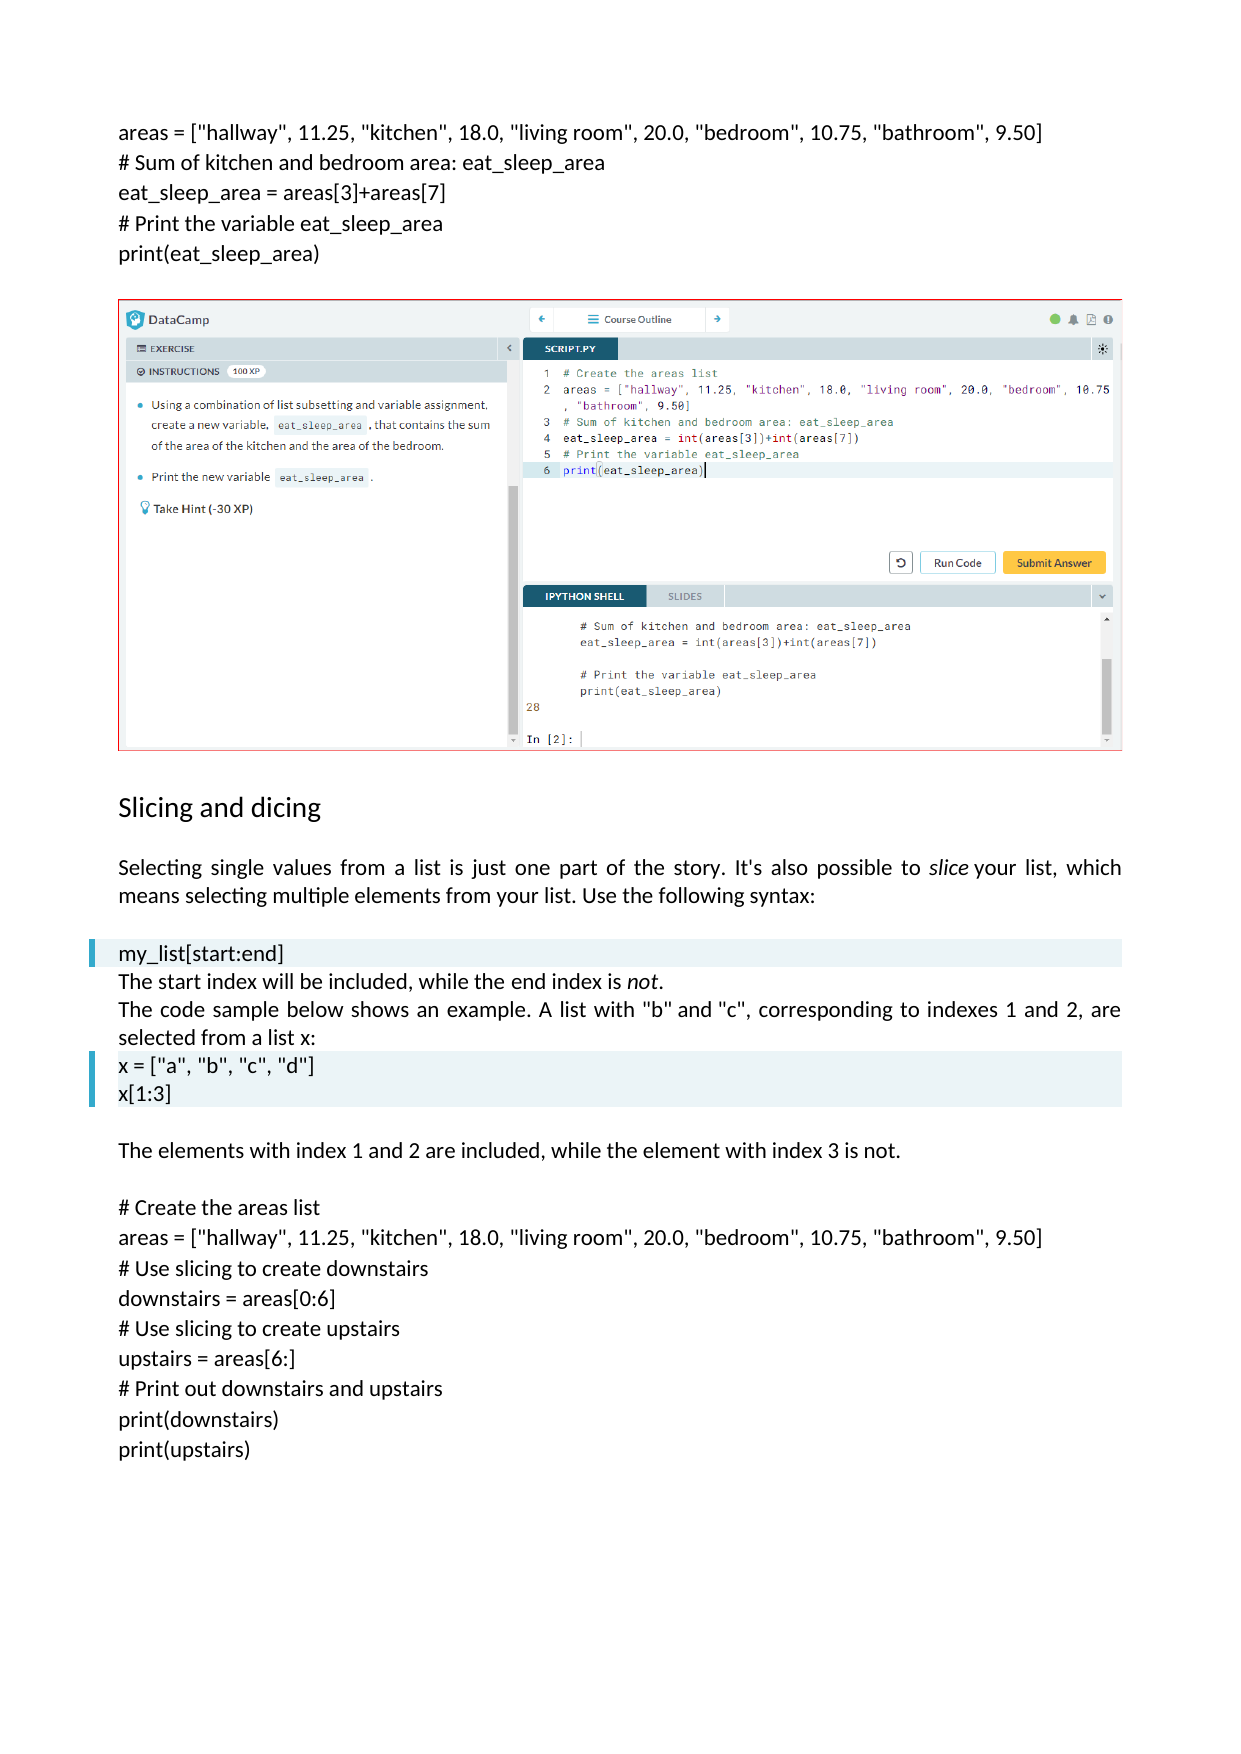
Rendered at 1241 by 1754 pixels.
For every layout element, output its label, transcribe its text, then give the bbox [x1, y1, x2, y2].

text The elements with index 1 and 2 are included, while the element with index 3 is not. [118, 1136, 1122, 1164]
text downstairs = areas[0:6] [118, 1284, 1122, 1312]
picture [118, 299, 1123, 751]
text # Use slicing to create upstairs [118, 1314, 1122, 1342]
text # Print the variable eat_sleep_area [118, 209, 1122, 237]
subtitle Slicing and dicing [118, 789, 1122, 824]
text upstairs = areas[6:] [118, 1344, 1122, 1372]
text # Create the areas list [118, 1193, 1122, 1221]
text print(downstairs) [118, 1405, 1122, 1433]
text The code sample below shows an example. A list with "b" and "c", corresponding to indexes 1 and 2, are selected from a list x: [118, 995, 1122, 1051]
text Selecting single values from a list is just one part of the story. It's also possible to slice your list, which means selecting multiple elements from your list. Use the following syntax: [118, 853, 1122, 909]
text areas = ["hallway", 11.25, "kitchen", 18.0, "living room", 20.0, "bedroom", 10.75, "bathroom", 9.50] [118, 118, 1122, 146]
text x = ["a", "b", "c", "d"] [118, 1051, 1122, 1079]
text # Use slicing to create downstairs [118, 1254, 1122, 1282]
text areas = ["hallway", 11.25, "kitchen", 18.0, "living room", 20.0, "bedroom", 10.75, "bathroom", 9.50] [118, 1223, 1122, 1251]
text # Print out downstairs and upstairs [118, 1374, 1122, 1402]
text # Sum of kitchen and bedroom area: eat_sleep_area [118, 148, 1122, 176]
text my_list[start:end] [95, 939, 1122, 967]
text x[1:3] [118, 1079, 1122, 1107]
text eat_sleep_area = areas[3]+areas[7] [118, 178, 1122, 207]
text print(upstairs) [118, 1435, 1122, 1463]
text print(eat_sleep_area) [118, 239, 1122, 267]
text The start index will be included, while the end index is not. [118, 967, 1122, 995]
